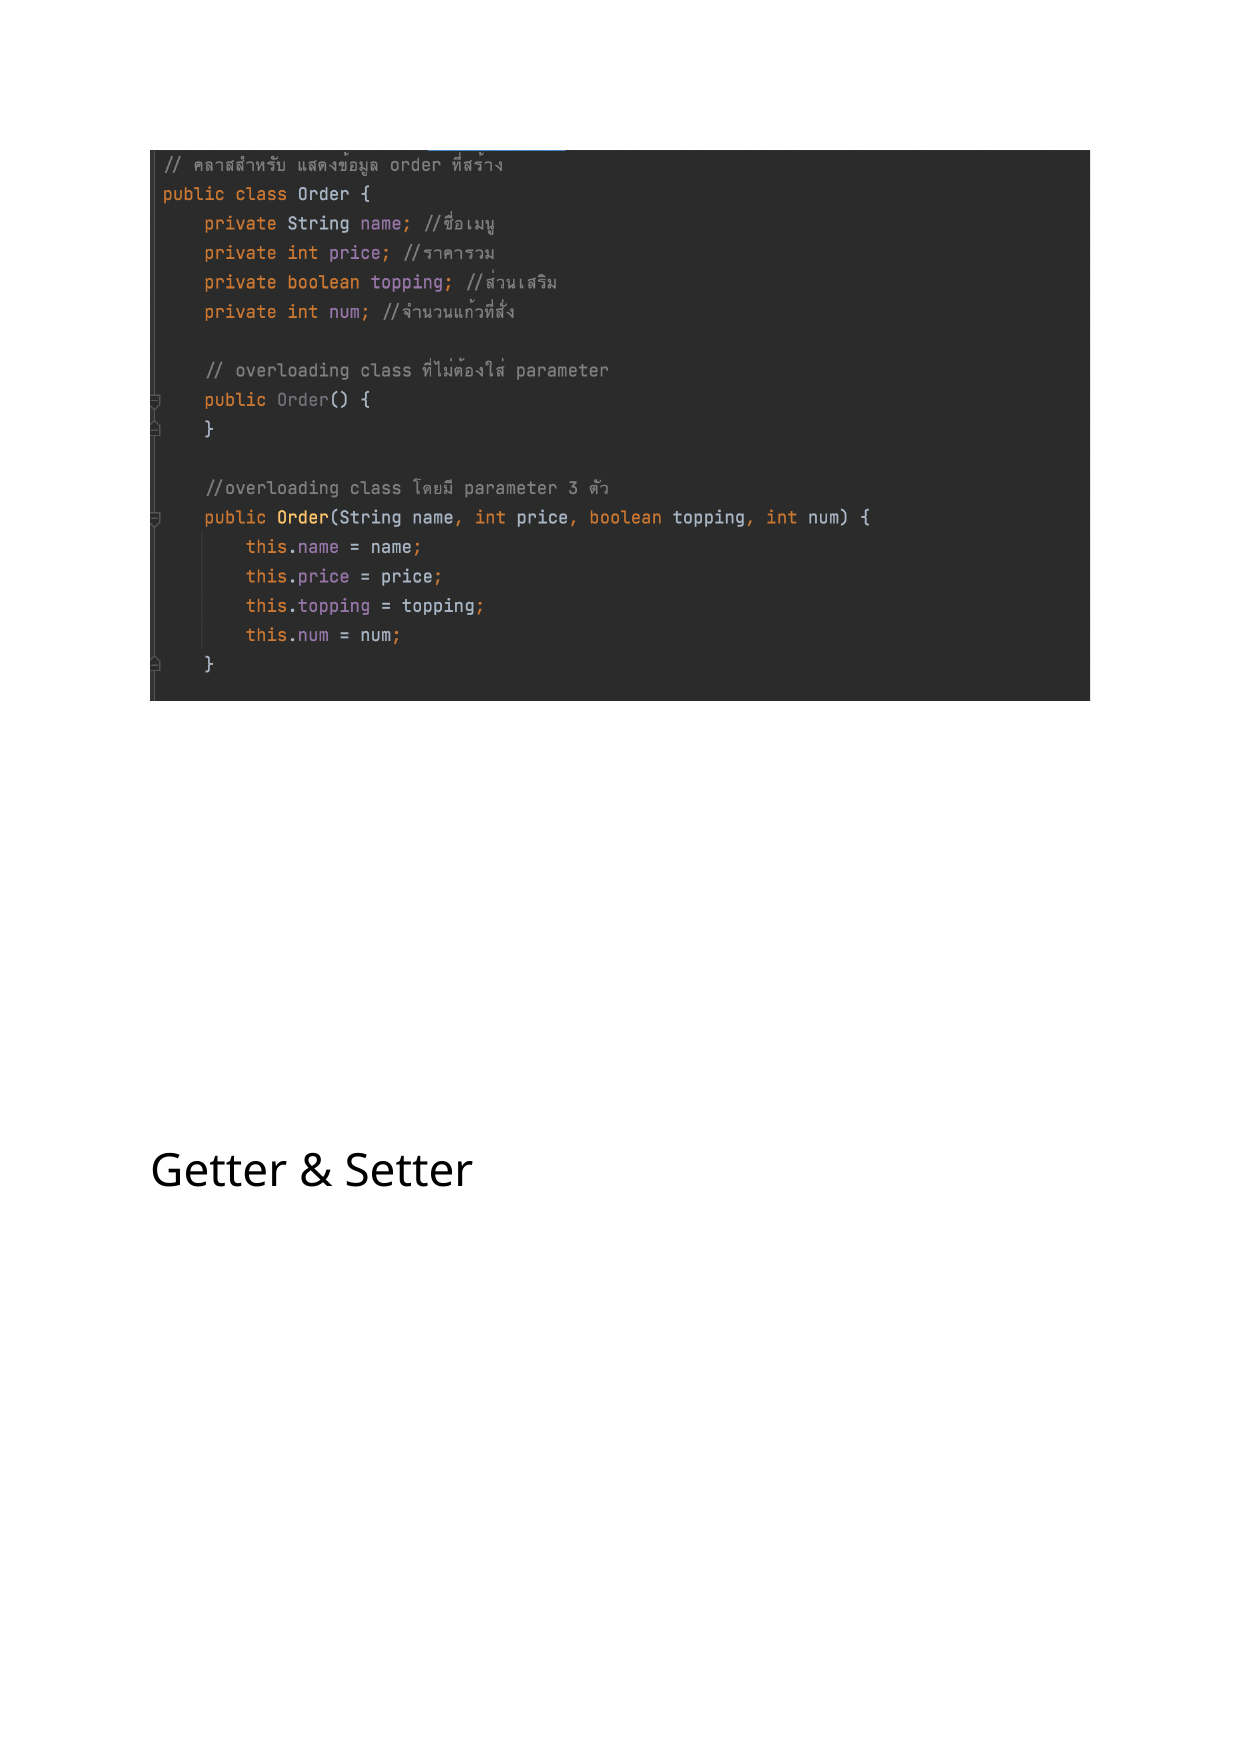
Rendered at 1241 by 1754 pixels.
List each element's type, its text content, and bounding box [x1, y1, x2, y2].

text Getter & Setter [150, 1138, 1090, 1200]
picture [150, 150, 1091, 701]
